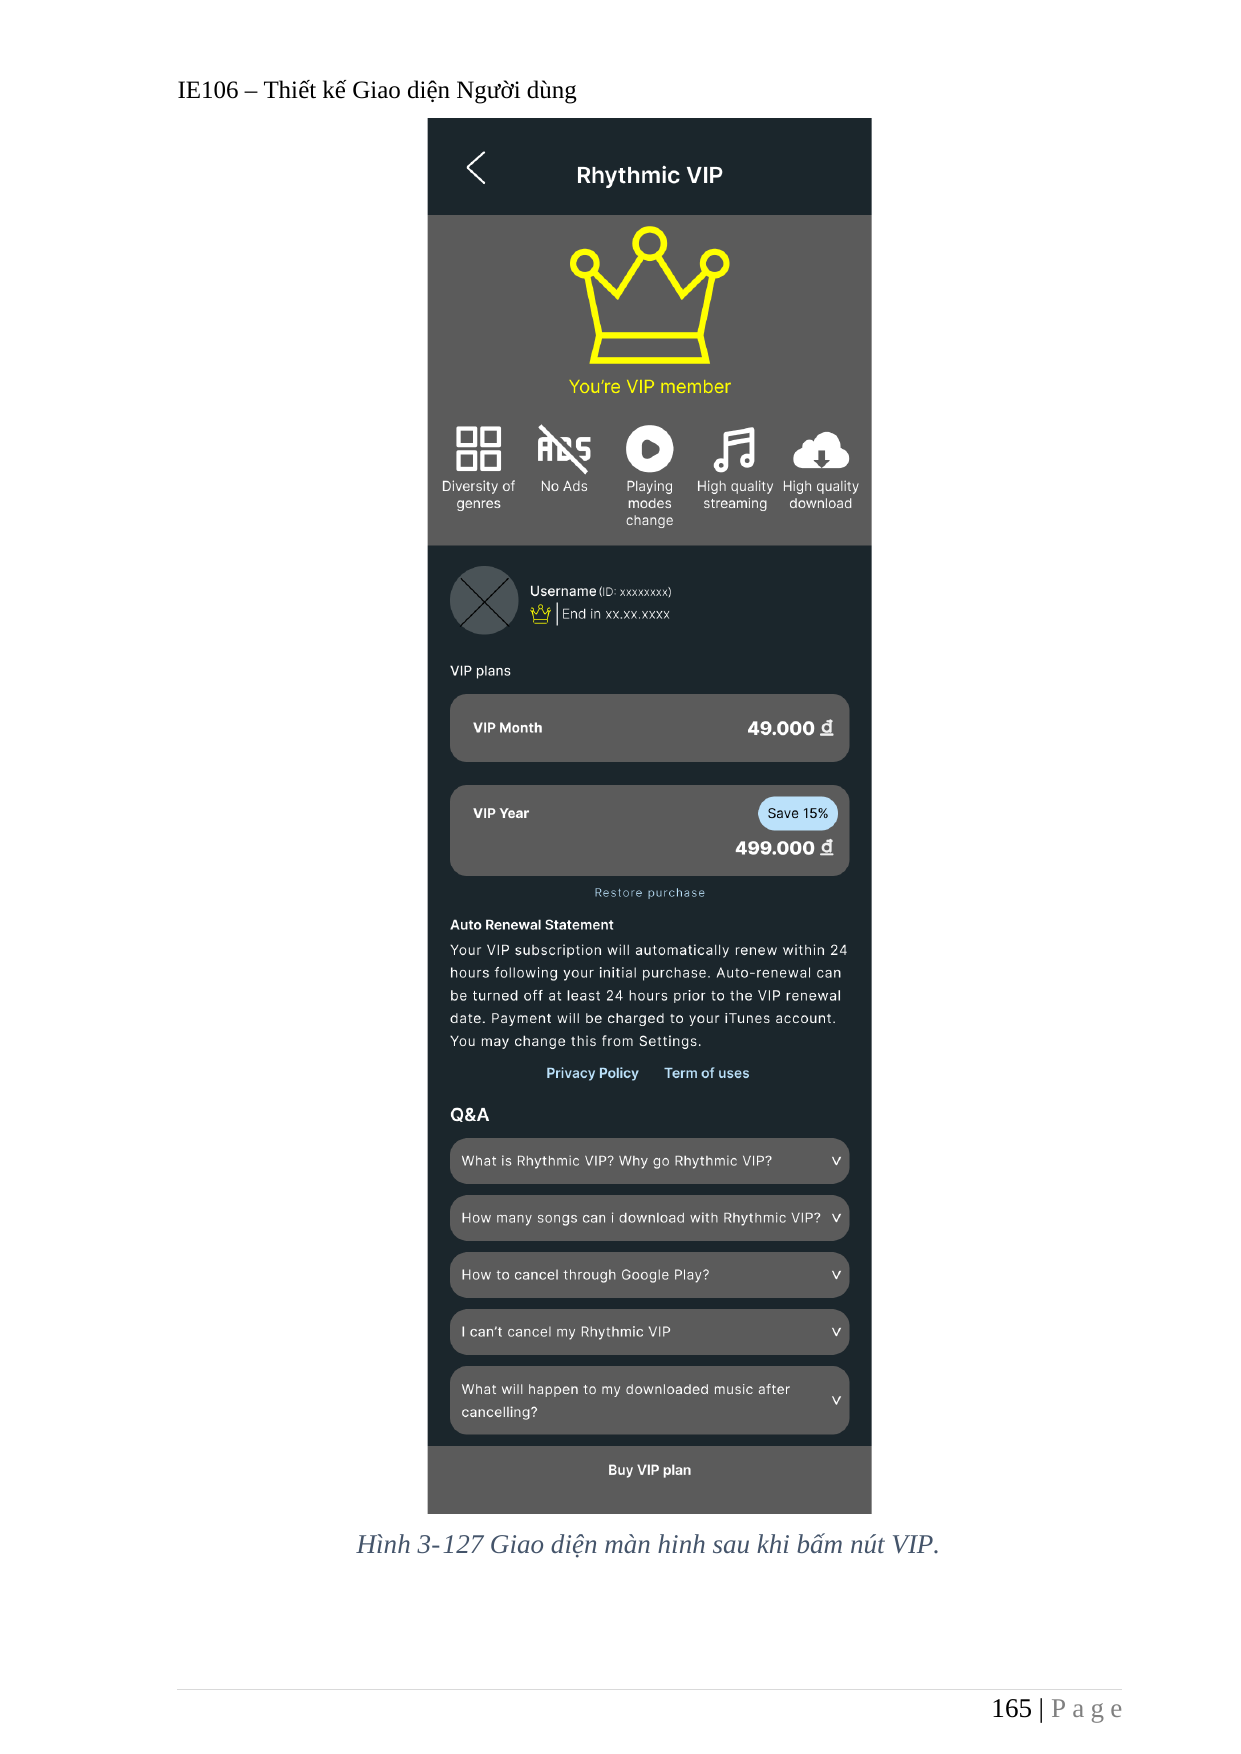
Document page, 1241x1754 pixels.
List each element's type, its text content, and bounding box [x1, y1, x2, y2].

picture [427, 118, 872, 1514]
